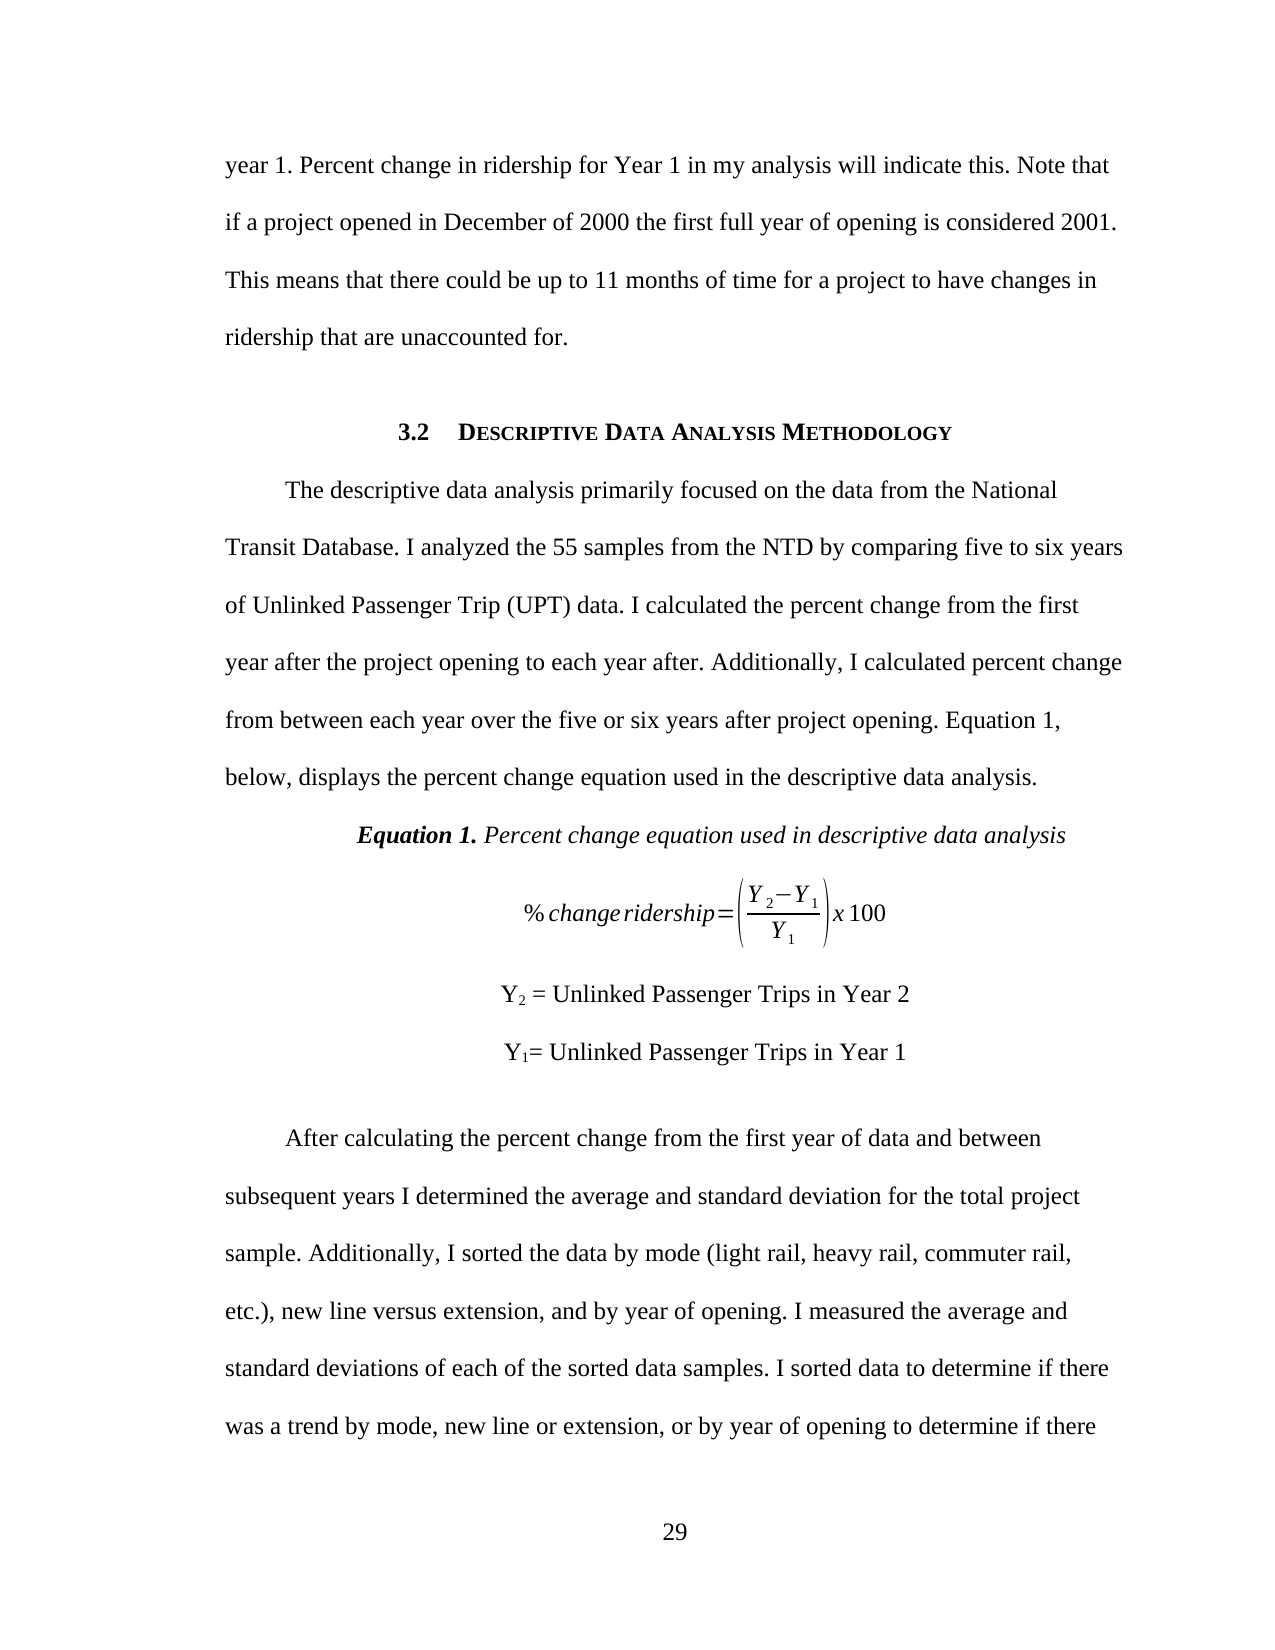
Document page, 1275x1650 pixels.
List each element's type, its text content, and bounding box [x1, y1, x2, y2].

text Y2 = Unlinked Passenger Trips in Year 2 [285, 979, 1125, 1008]
text Y1= Unlinked Passenger Trips in Year 1 [285, 1037, 1125, 1066]
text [225, 1123, 1125, 1439]
text Equation 1. Percent change equation used in descriptive data analysis [285, 820, 1125, 849]
subtitle Descriptive Data Analysis Methodology [225, 417, 1125, 446]
text The descriptive data analysis primarily focused on the data from the National Transit Database. I analyzed the 55 samples from the NTD by comparing five to six years of Unlinked Passenger Trip (UPT) data. I calculated the percent change from the first year after the project opening to each year after. Additionally, I calculated percent change from between each year over the five or six years after project opening. Equation 1, below, displays the percent change equation used in the descriptive data analysis. [225, 475, 1125, 791]
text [225, 150, 1125, 351]
